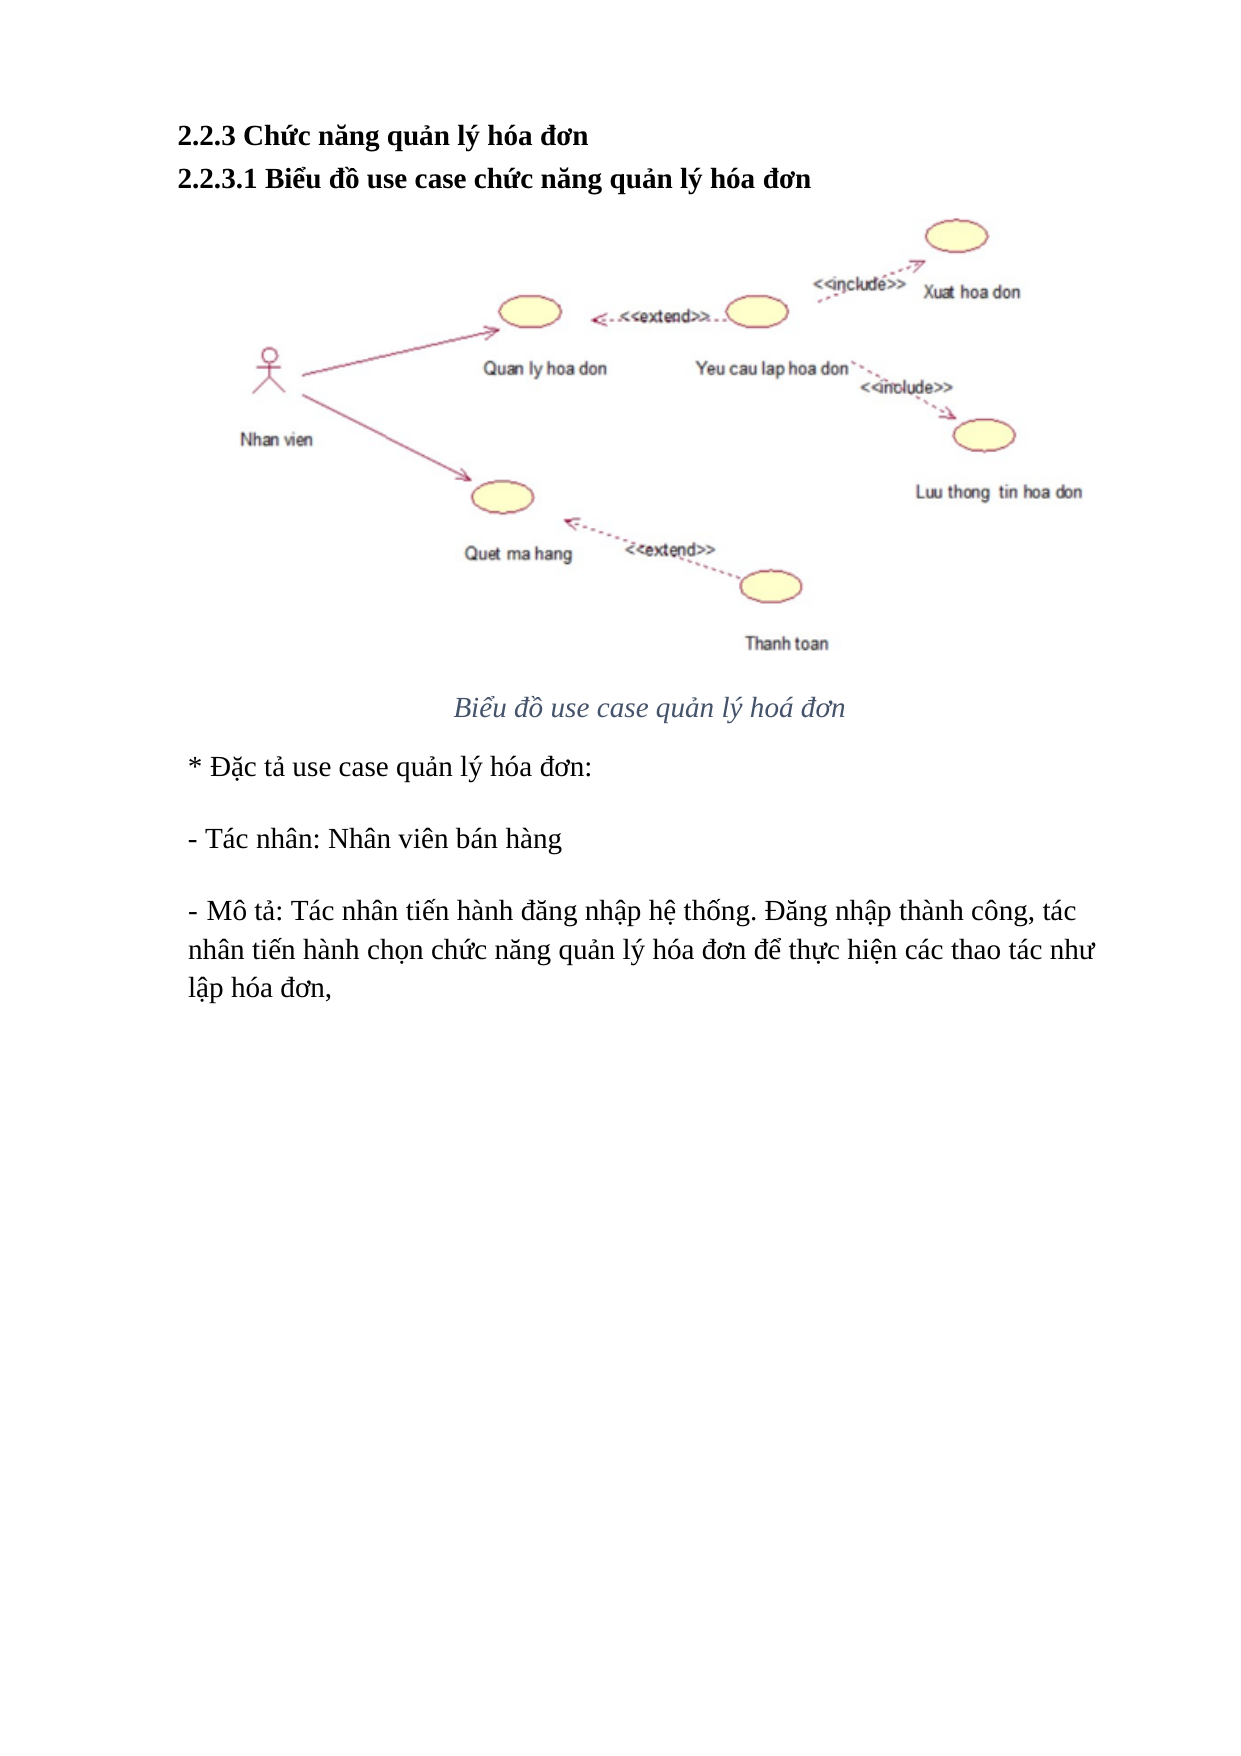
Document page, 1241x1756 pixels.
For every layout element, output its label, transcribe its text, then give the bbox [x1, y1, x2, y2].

list Tác nhân: Nhân viên bán hàng [188, 821, 1122, 855]
picture [184, 200, 1115, 685]
list Mô tả: Tác nhân tiến hành đăng nhập hệ thống. Đăng nhập thành công, tác nhân tiến hành chọn chức năng quản lý hóa đơn để thực hiện các thao tác như lập hóa đơn, [188, 893, 1111, 1004]
list Đặc tả use case quản lý hóa đơn: [188, 749, 1122, 783]
text Biểu đồ use case quản lý hoá đơn [177, 690, 1121, 723]
subtitle 2.2.3 Chức năng quản lý hóa đơn [177, 118, 1122, 152]
subtitle 2.2.3.1 Biểu đồ use case chức năng quản lý hóa đơn [177, 161, 1122, 194]
